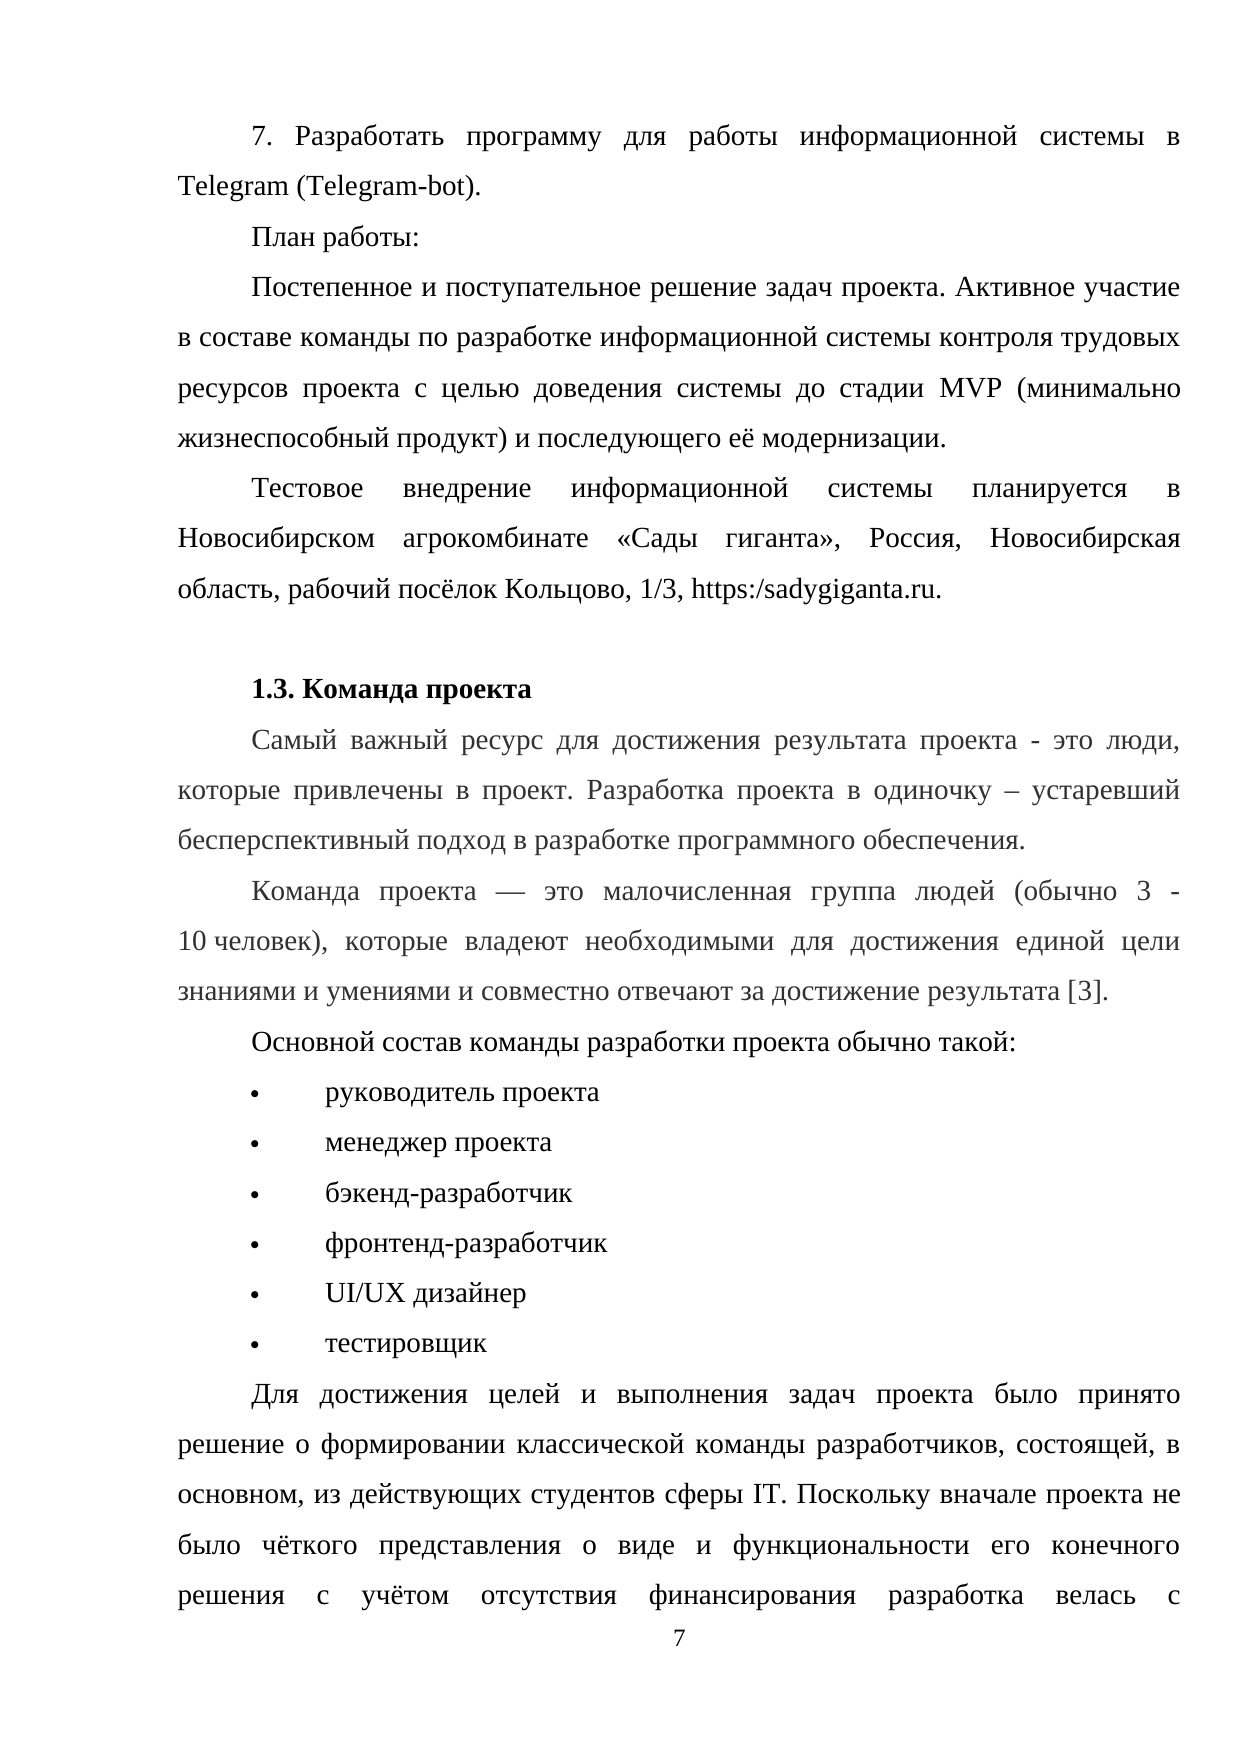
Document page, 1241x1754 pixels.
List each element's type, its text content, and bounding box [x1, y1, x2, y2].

text 7. Разработать программу для работы информационной системы в Telegram (Telegram-bot). [177, 118, 1181, 202]
text 1.3. Команда проекта [177, 672, 1181, 705]
text План работы: [177, 219, 1181, 252]
text Постепенное и поступательное решение задач проекта. Активное участие в составе команды по разработке информационной системы контроля трудовых ресурсов проекта с целью доведения системы до стадии MVP (минимально жизнеспособный продукт) и последующего её модернизации. [177, 269, 1181, 453]
text Команда проекта ― это малочисленная группа людей (обычно 3 -10 человек), которые владеют необходимыми для достижения единой цели знаниями и умениями и совместно отвечают за достижение результата [3]. [177, 873, 1181, 923]
list UI/UX дизайнер [177, 1275, 1181, 1309]
text Тестовое внедрение информационной системы планируется в Новосибирском агрокомбинате «Сады гиганта», Россия, Новосибирская область, рабочий посёлок Кольцово, 1/3, https:/sadygiganta.ru. [177, 470, 1181, 604]
list фронтенд-разработчик [177, 1225, 1181, 1258]
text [177, 1376, 1181, 1611]
text Основной состав команды разработки проекта обычно такой: [177, 1024, 1181, 1057]
list руководитель проекта [177, 1074, 1181, 1108]
text Самый важный ресурс для достижения результата проекта - это люди, которые привлечены в проект. Разработка проекта в одиночку – устаревший бесперспективный подход в разработке программного обеспечения. [177, 806, 1181, 856]
list менеджер проекта [177, 1124, 1181, 1158]
text Команда проекта ― это малочисленная группа людей (обычно 3 -10 человек), которые владеют необходимыми для достижения единой цели знаниями и умениями и совместно отвечают за достижение результата [3]. [177, 957, 1181, 1007]
list тестировщик [177, 1326, 1181, 1359]
list бэкенд-разработчик [177, 1175, 1181, 1208]
text Самый важный ресурс для достижения результата проекта - это люди, которые привлечены в проект. Разработка проекта в одиночку – устаревший бесперспективный подход в разработке программного обеспечения. [177, 722, 1181, 772]
